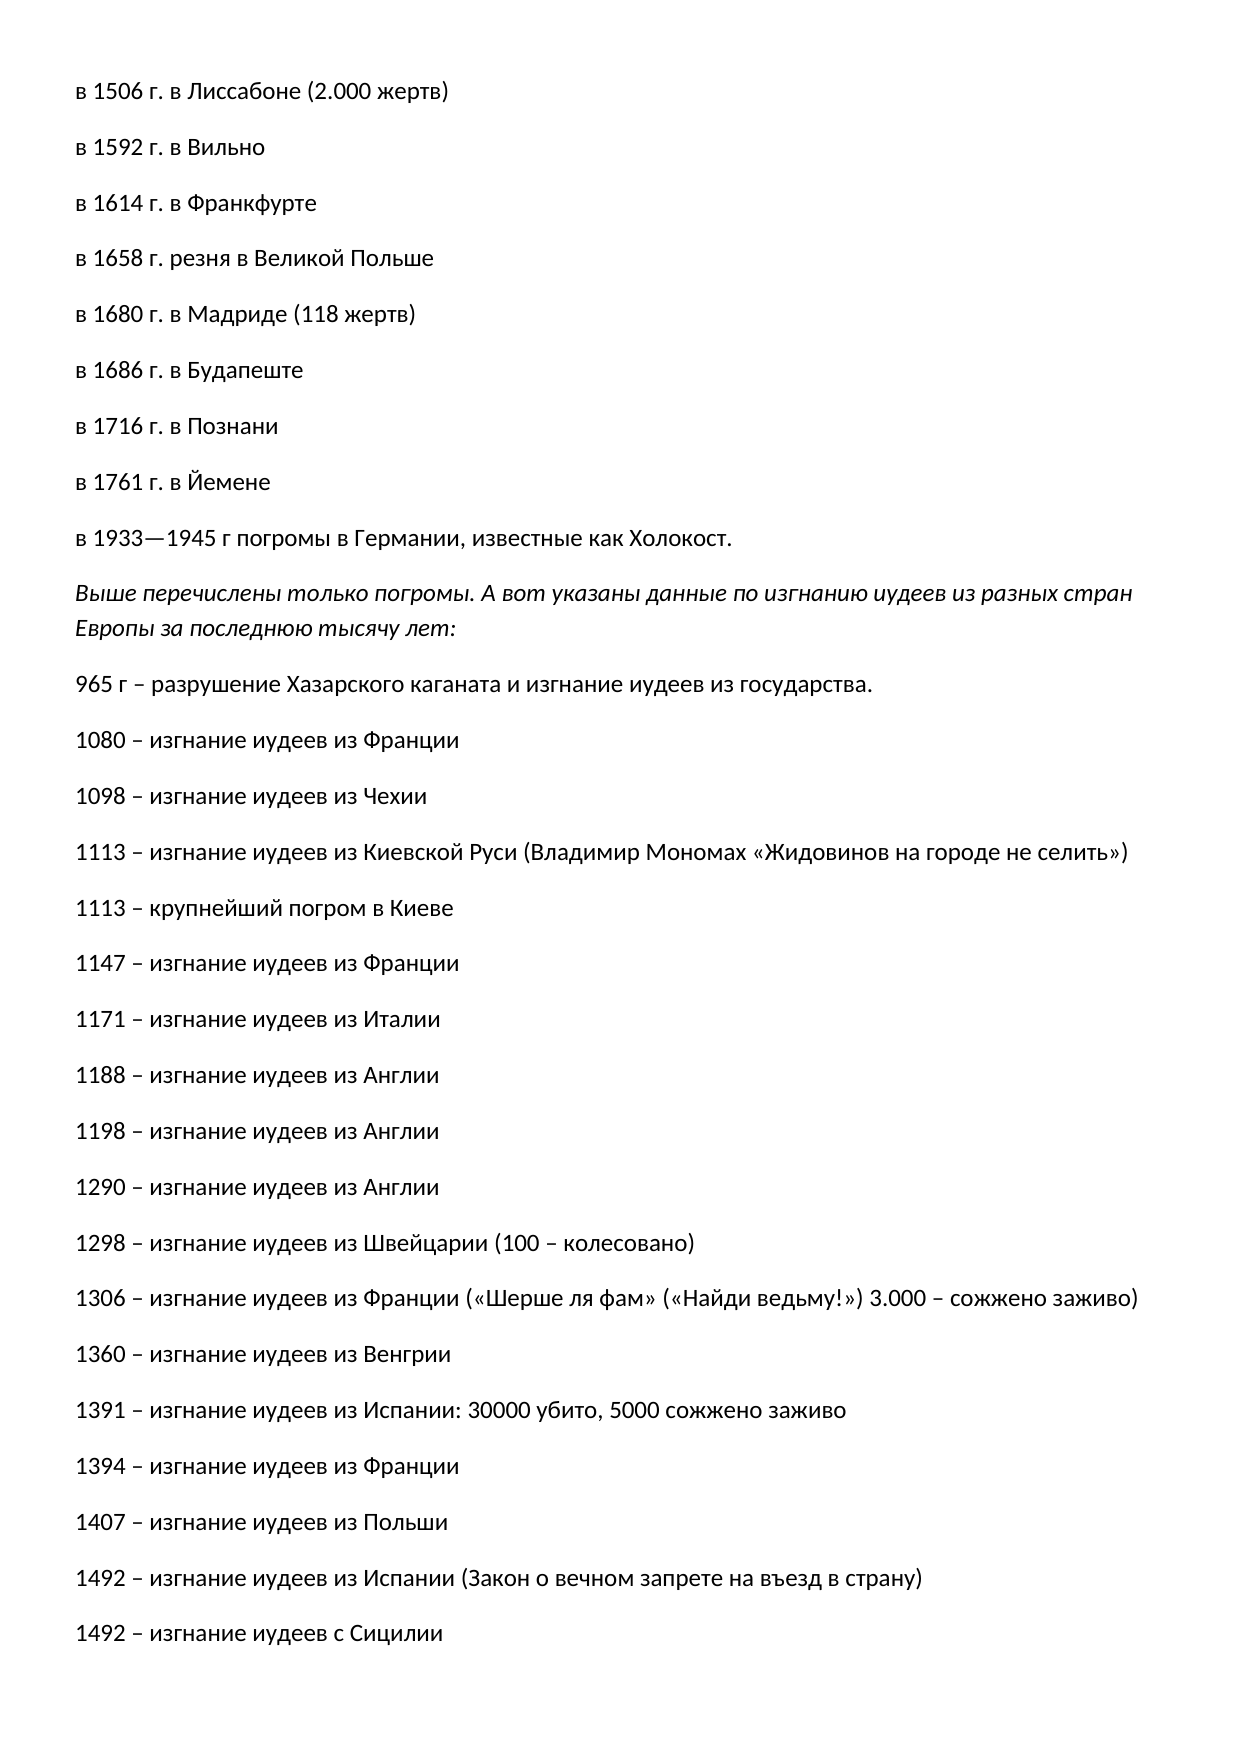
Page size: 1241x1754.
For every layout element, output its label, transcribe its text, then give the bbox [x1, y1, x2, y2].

text 1113 – крупнейший погром в Киеве [75, 892, 1165, 922]
text в 1658 г. резня в Великой Польше [75, 242, 1165, 273]
text 1360 – изгнание иудеев из Венгрии [75, 1338, 1165, 1369]
text в 1506 г. в Лиссабоне (2.000 жертв) [75, 75, 1165, 106]
text в 1933—1945 г погромы в Германии, известные как Холокост. [75, 522, 1165, 552]
text 1290 – изгнание иудеев из Англии [75, 1171, 1165, 1201]
text 965 г – разрушение Хазарского каганата и изгнание иудеев из государства. [75, 668, 1165, 699]
text 1198 – изгнание иудеев из Англии [75, 1115, 1165, 1146]
text 1391 – изгнание иудеев из Испании: 30000 убито, 5000 сожжено заживо [75, 1394, 1165, 1425]
text 1171 – изгнание иудеев из Италии [75, 1003, 1165, 1034]
text 1080 – изгнание иудеев из Франции [75, 724, 1165, 755]
text в 1716 г. в Познани [75, 410, 1165, 441]
text в 1680 г. в Мадриде (118 жертв) [75, 298, 1165, 329]
text 1188 – изгнание иудеев из Англии [75, 1059, 1165, 1090]
text 1492 – изгнание иудеев из Испании (Закон о вечном запрете на въезд в страну) [75, 1562, 1165, 1592]
text Выше перечислены только погромы. А вот указаны данные по изгнанию иудеев из разных стран Европы за последнюю тысячу лет: [75, 577, 1165, 643]
text 1147 – изгнание иудеев из Франции [75, 947, 1165, 978]
text в 1614 г. в Франкфурте [75, 187, 1165, 217]
text 1098 – изгнание иудеев из Чехии [75, 780, 1165, 811]
text в 1686 г. в Будапеште [75, 354, 1165, 385]
text 1407 – изгнание иудеев из Польши [75, 1506, 1165, 1536]
text 1306 – изгнание иудеев из Франции («Шерше ля фам» («Найди ведьму!») 3.000 – сожжено заживо) [75, 1282, 1165, 1313]
text в 1761 г. в Йемене [75, 466, 1165, 496]
text 1113 – изгнание иудеев из Киевской Руси (Владимир Мономах «Жидовинов на городе не селить») [75, 836, 1165, 866]
text 1492 – изгнание иудеев с Сицилии [75, 1617, 1165, 1648]
text в 1592 г. в Вильно [75, 131, 1165, 161]
text 1394 – изгнание иудеев из Франции [75, 1450, 1165, 1481]
text 1298 – изгнание иудеев из Швейцарии (100 – колесовано) [75, 1227, 1165, 1257]
